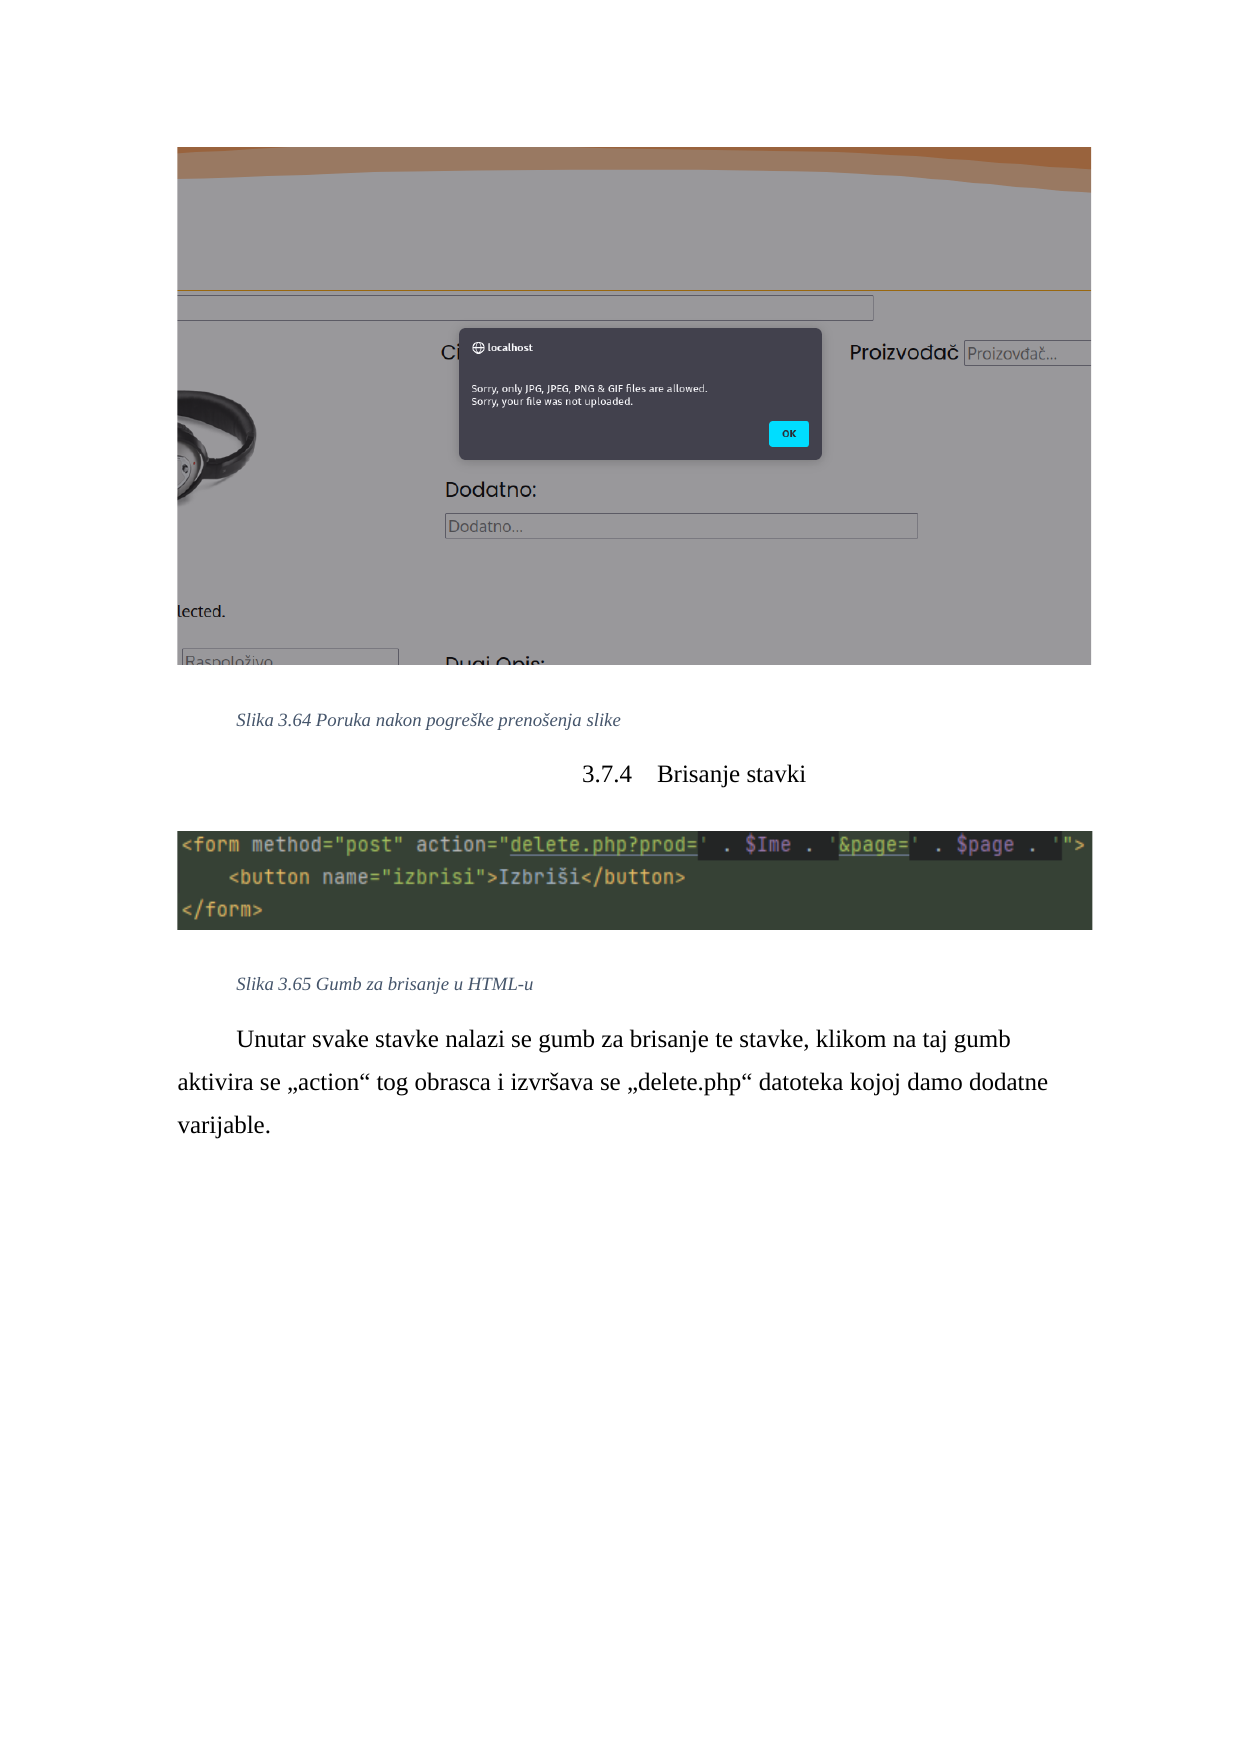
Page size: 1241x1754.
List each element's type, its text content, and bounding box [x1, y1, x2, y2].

subtitle Brisanje stavki [295, 759, 1092, 788]
text Slika 3.64 Poruka nakon pogreške prenošenja slike [177, 708, 1092, 730]
text Unutar svake stavke nalazi se gumb za brisanje te stavke, klikom na taj gumb aktivira se „action“ tog obrasca i izvršava se „delete.php“ datoteka kojoj damo dodatne varijable. [177, 1024, 1092, 1139]
picture [177, 147, 1092, 665]
text Slika 3.65 Gumb za brisanje u HTML-u [177, 973, 1092, 995]
picture [177, 831, 1093, 930]
